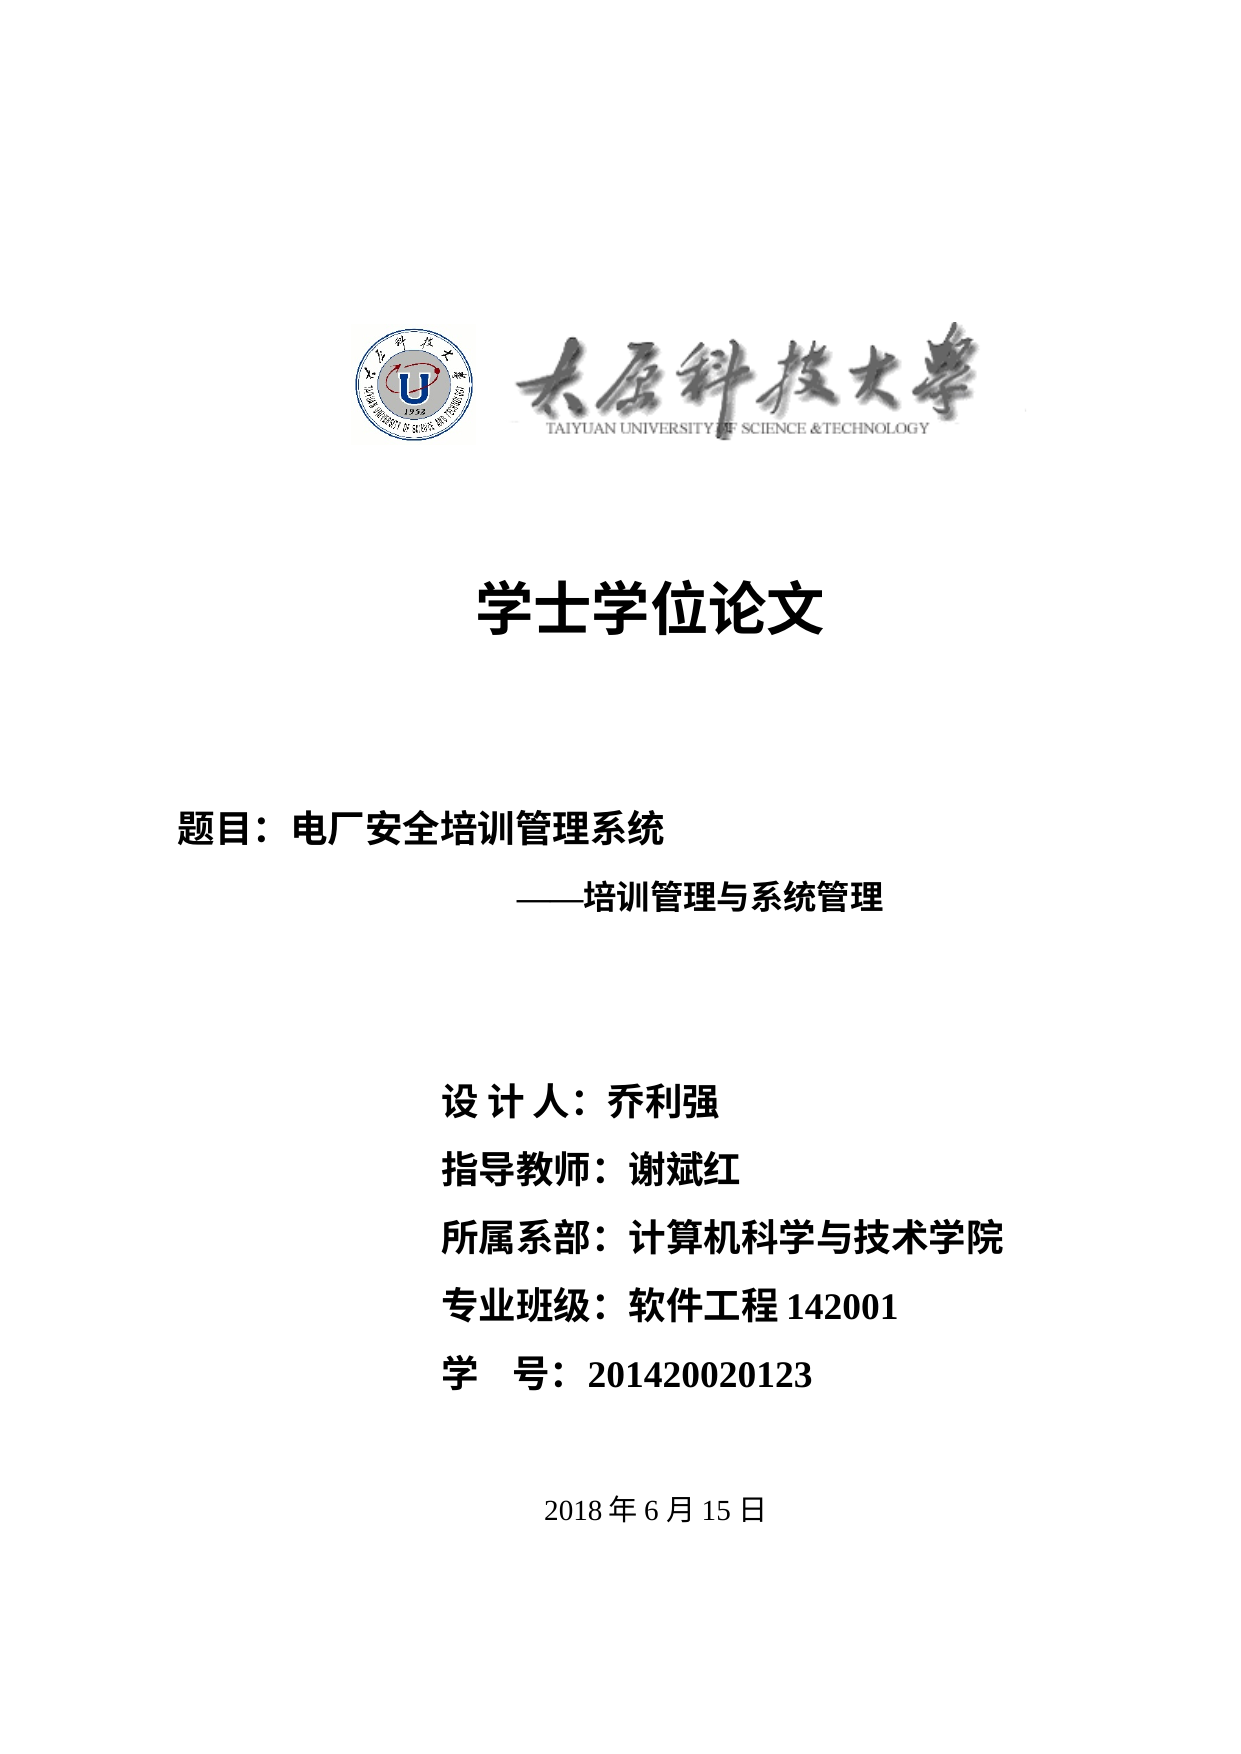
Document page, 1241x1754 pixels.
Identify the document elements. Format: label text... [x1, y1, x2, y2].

text ——培训管理与系统管理 [177, 861, 1122, 929]
text 所属系部：计算机科学与技术学院 [177, 1201, 1122, 1269]
text 学 号：201420020123 [177, 1337, 1122, 1406]
text 2018年 6 月 15 日 [189, 1474, 1122, 1542]
text 学士学位论文 [177, 554, 1122, 656]
text 题目：电厂安全培训管理系统 [177, 792, 1122, 861]
text 设 计 人：乔利强 [177, 1065, 1122, 1133]
text 指导教师：谢斌红 [177, 1133, 1122, 1201]
text 专业班级：软件工程142001 [177, 1269, 1122, 1337]
picture [351, 322, 1027, 445]
